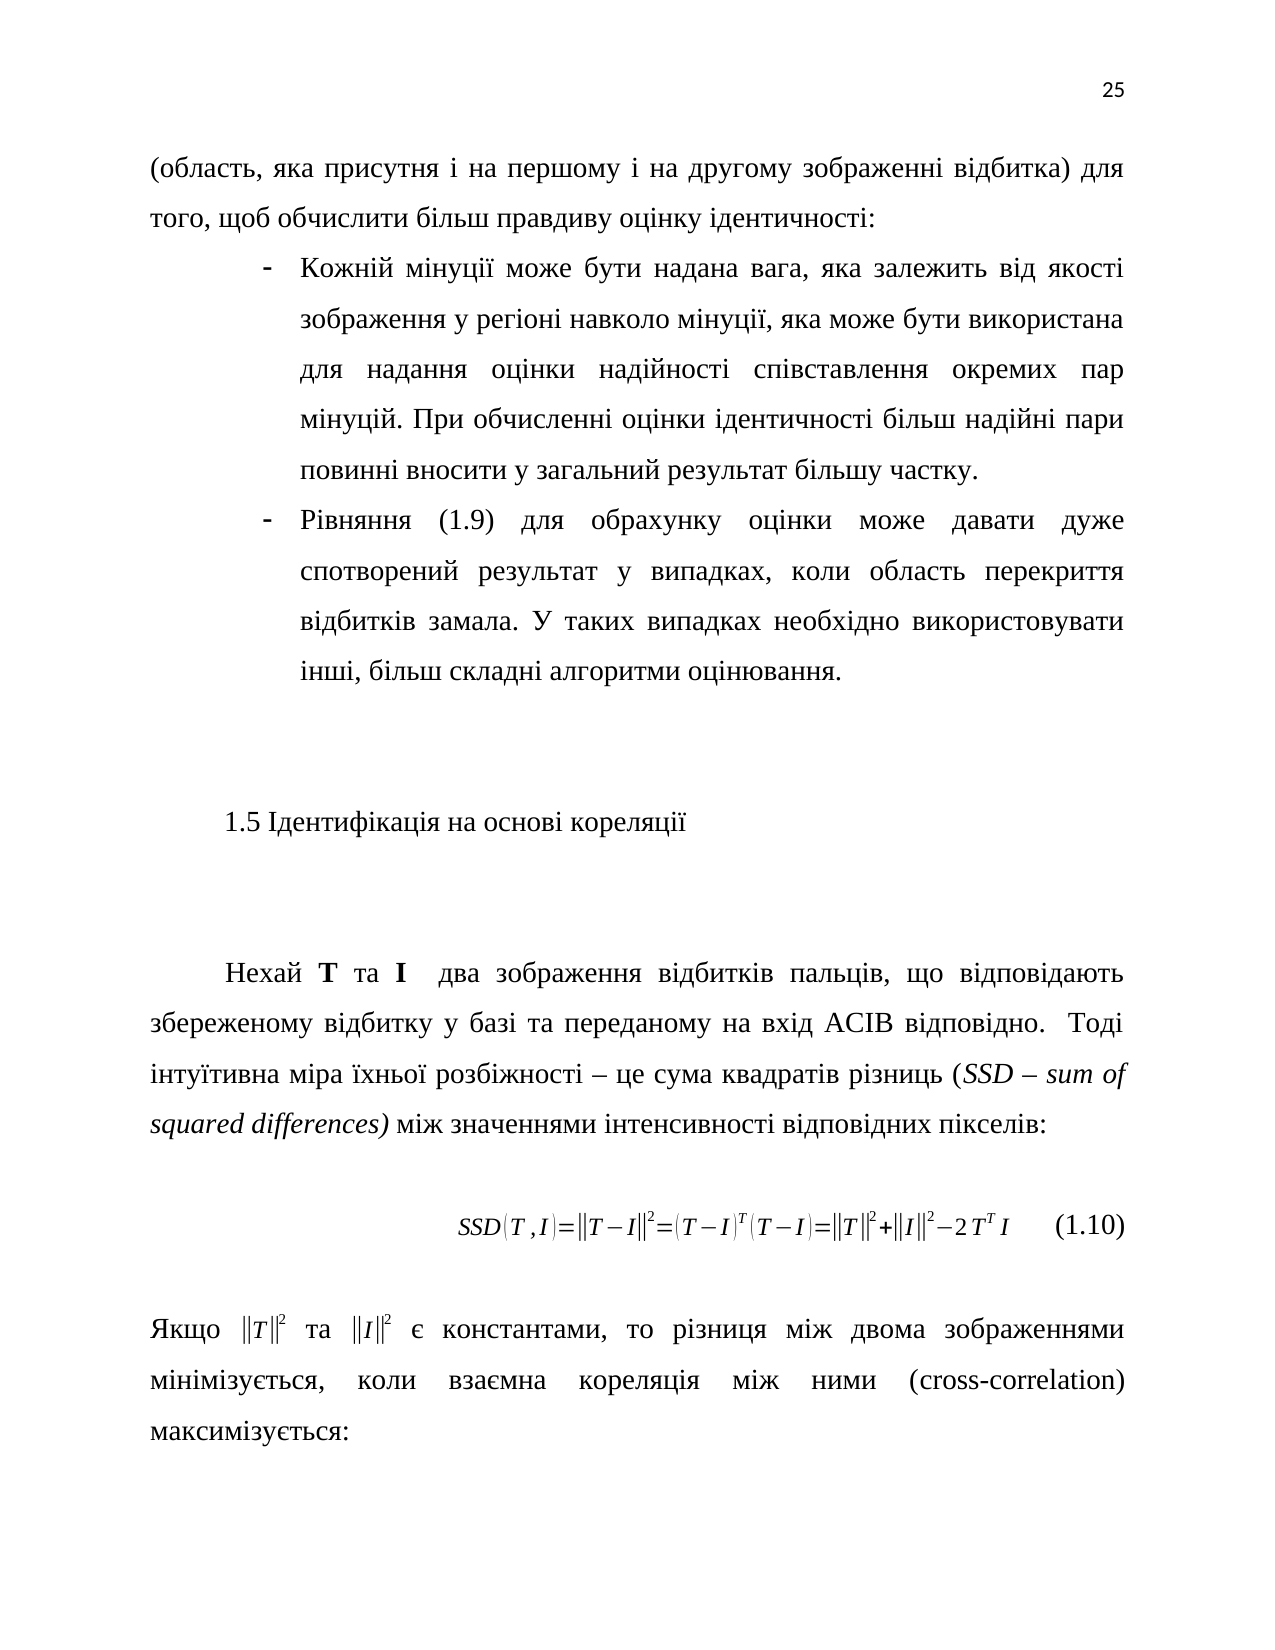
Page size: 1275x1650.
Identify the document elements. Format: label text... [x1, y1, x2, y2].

text (1.10) [150, 1207, 1125, 1243]
subtitle 1.5 Ідентифікація на основі кореляції [150, 804, 1125, 838]
text Якщо та є константами, то різниця між двома зображеннями мінімізується, коли взаємна кореляція між ними (cross-correlation) максимізується: [150, 1311, 1125, 1446]
text Нехай Т та І два зображення відбитків пальців, що відповідають збереженому відбитку у базі та переданому на вхід АСІВ відповідно. Тоді інтуїтивна міра їхньої розбіжності – це сума квадратів різниць (SSD – sum of squared differences) між значеннями інтенсивності відповідних пікселів: [150, 955, 1125, 1140]
list Кожній мінуції може бути надана вага, яка залежить від якості зображення у регіоні навколо мінуції, яка може бути використана для надання оцінки надійності співставлення окремих пар мінуцій. При обчисленні оцінки ідентичності більш надійні пари повинні вносити у загальний результат більшу частку. [262, 251, 1125, 486]
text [150, 150, 1125, 234]
list Рівняння (1.9) для обрахунку оцінки може давати дуже спотворений результат у випадках, коли область перекриття відбитків замала. У таких випадках необхідно використовувати інші, більш складні алгоритми оцінювання. [262, 502, 1125, 687]
